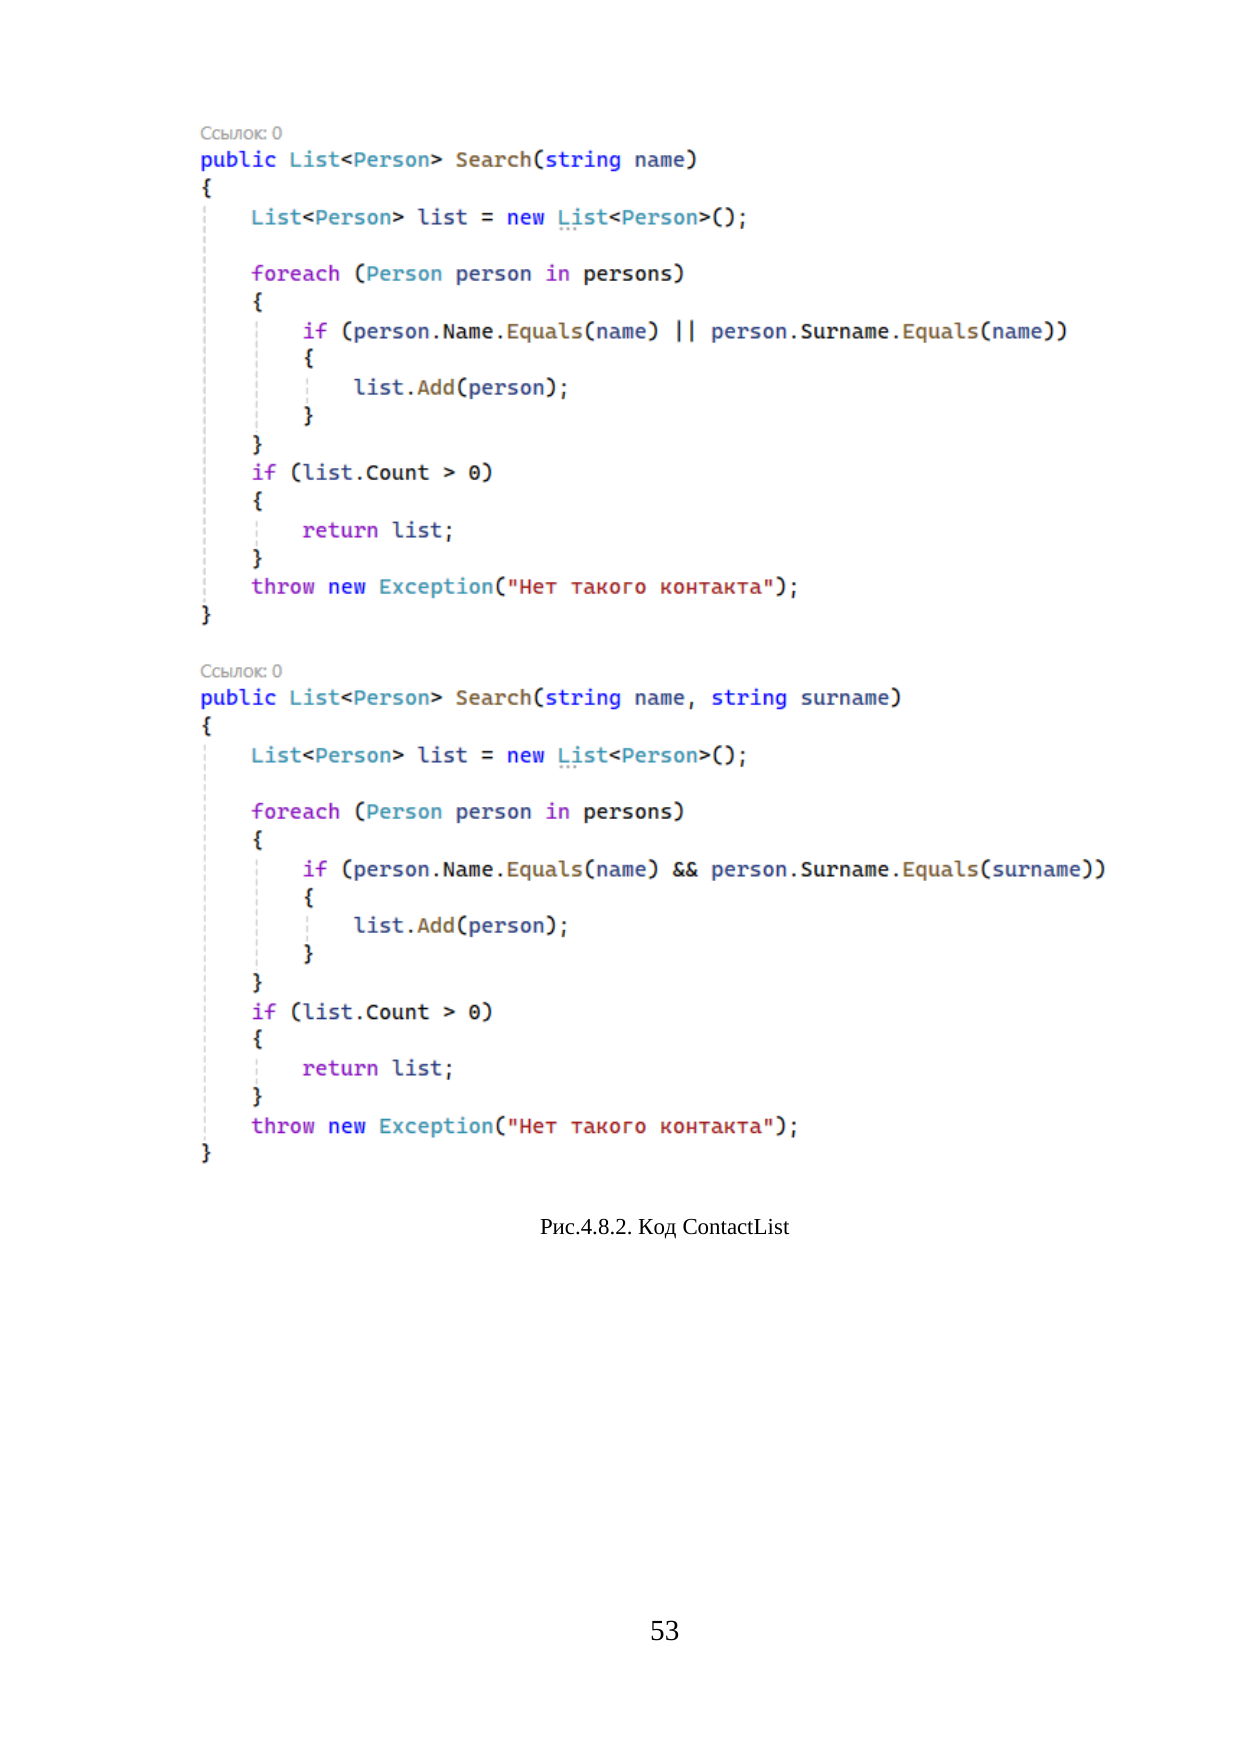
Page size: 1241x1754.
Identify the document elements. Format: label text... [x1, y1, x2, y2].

picture [177, 118, 1152, 1194]
text Рис.4.8.2. Код ContactList [177, 1213, 1152, 1239]
